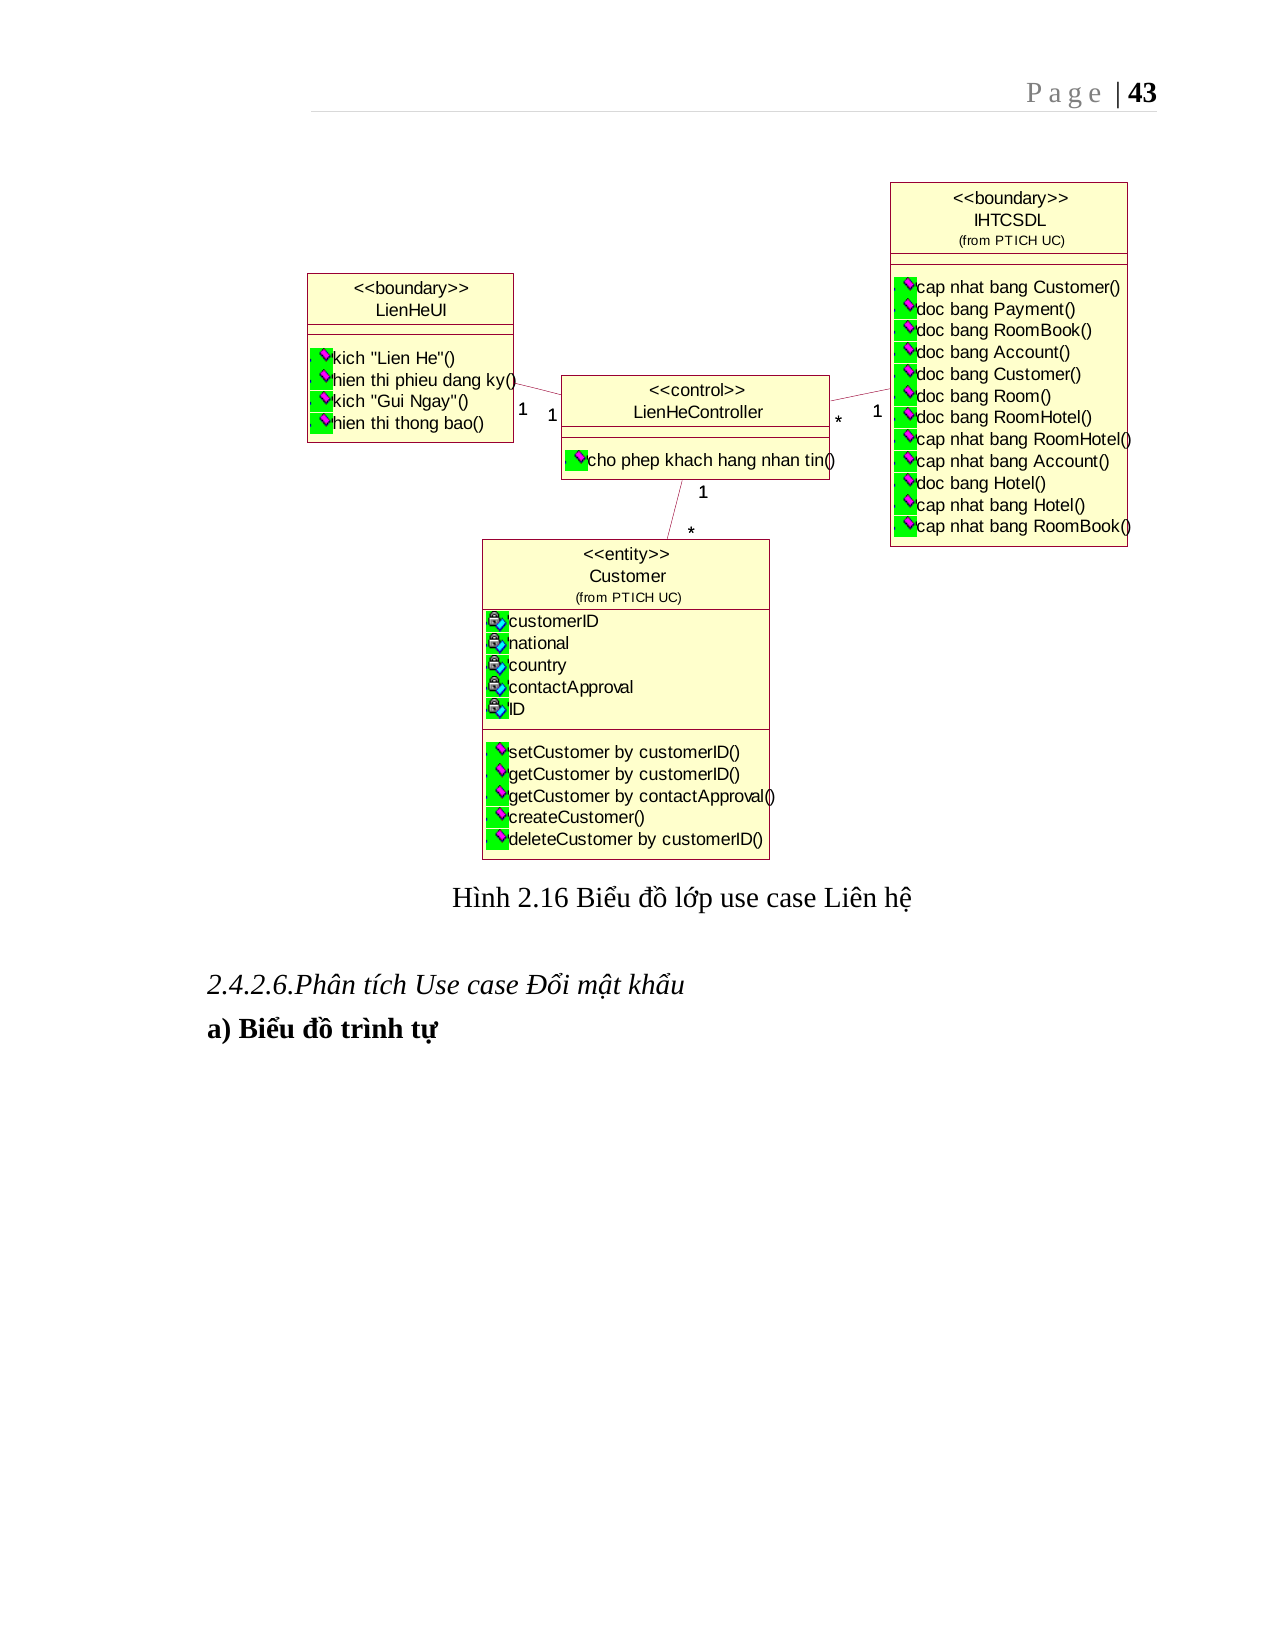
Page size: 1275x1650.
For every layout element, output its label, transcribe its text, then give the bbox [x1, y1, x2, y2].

subtitle 2.4.2.6.Phân tích Use case Đổi mật khẩu [207, 967, 1157, 1001]
text a) Biểu đồ trình tự [207, 1011, 1157, 1044]
